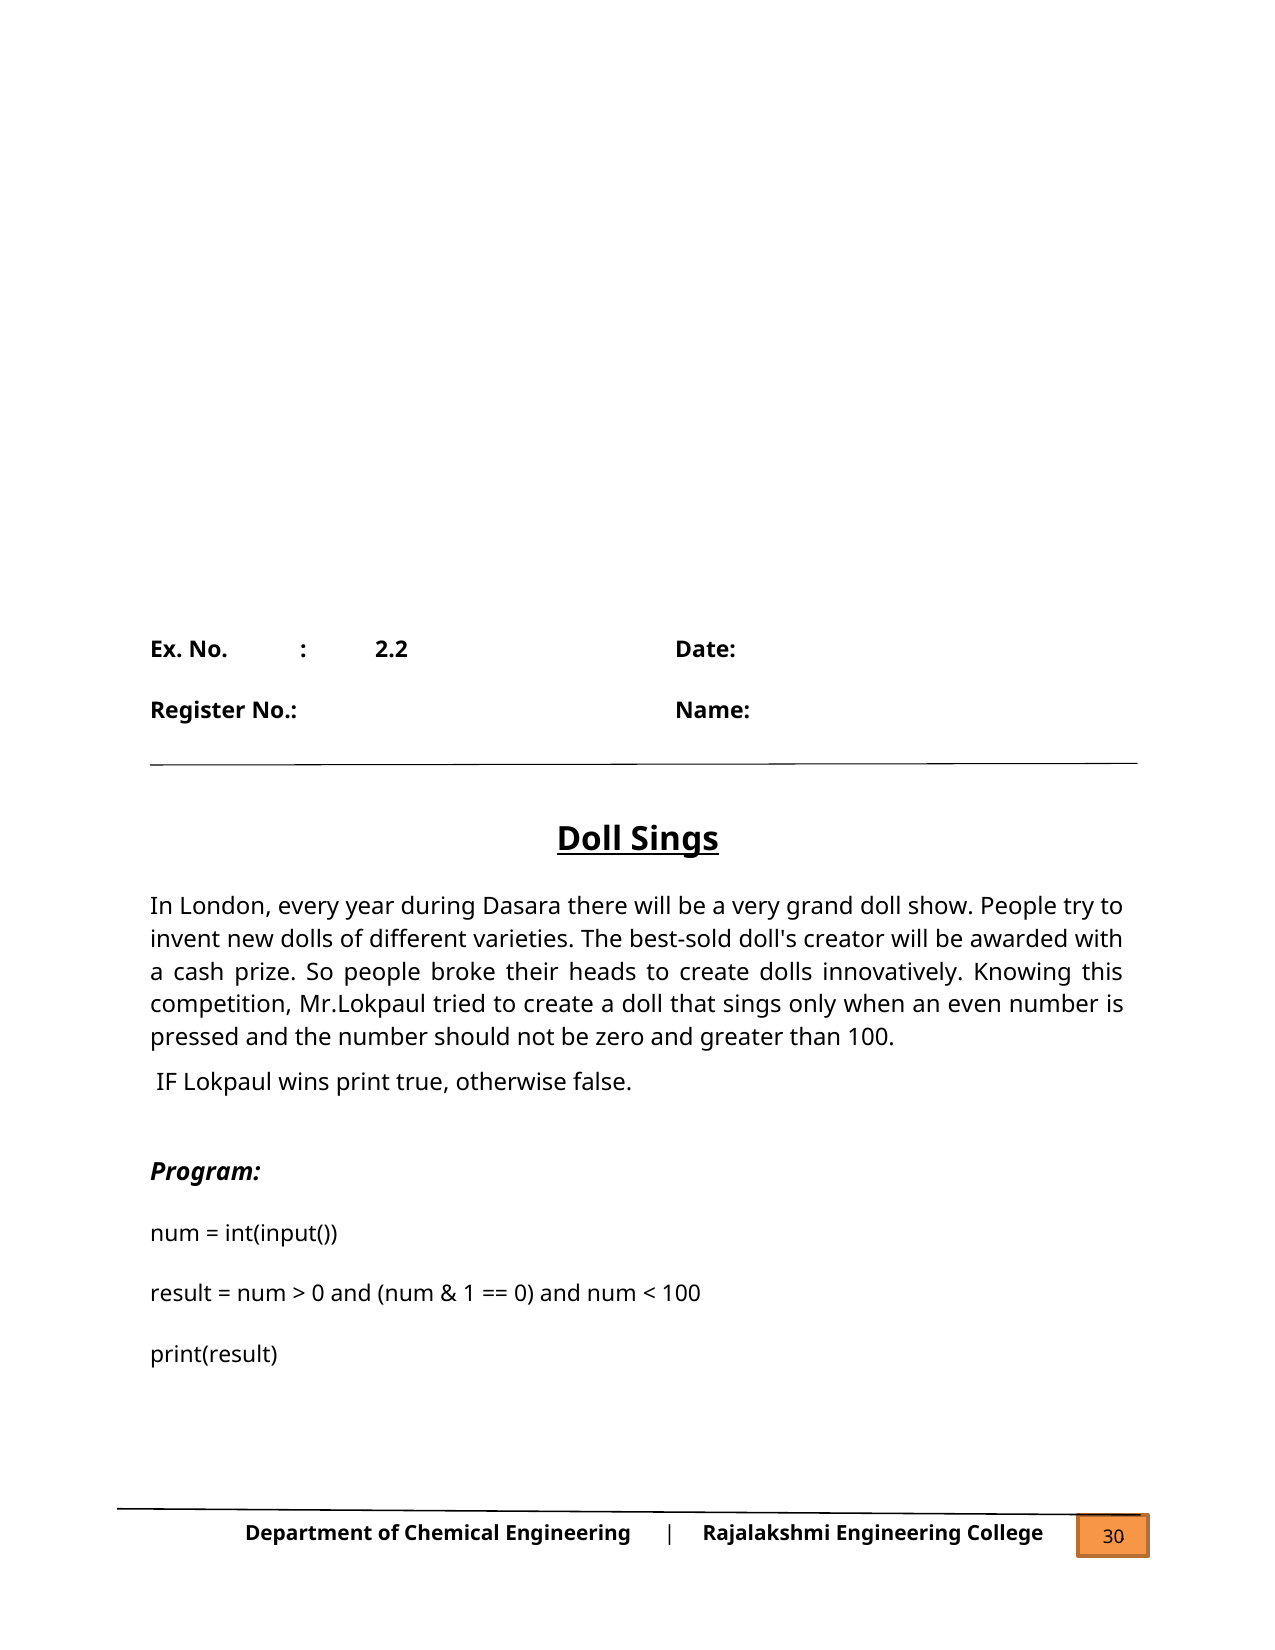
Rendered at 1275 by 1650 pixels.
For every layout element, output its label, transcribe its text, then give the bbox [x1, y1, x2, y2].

text Ex. No. : 2.2 Date: [150, 633, 1125, 664]
text num = int(input()) [150, 1217, 1125, 1248]
text print(result) [150, 1338, 1125, 1369]
text Register No.: Name: [150, 694, 1125, 725]
text Doll Sings [150, 814, 1125, 860]
text result = num > 0 and (num & 1 == 0) and num < 100 [150, 1277, 1125, 1308]
text Program: [150, 1153, 1125, 1188]
text IF Lokpaul wins print true, otherwise false. [150, 1065, 1125, 1097]
text In London, every year during Dasara there will be a very grand doll show. People try to invent new dolls of different varieties. The best-sold doll's creator will be awarded with a cash prize. So people broke their heads to create dolls innovatively. Knowing this competition, Mr.Lokpaul tried to create a doll that sings only when an even number is pressed and the number should not be zero and greater than 100. [150, 889, 1125, 1052]
